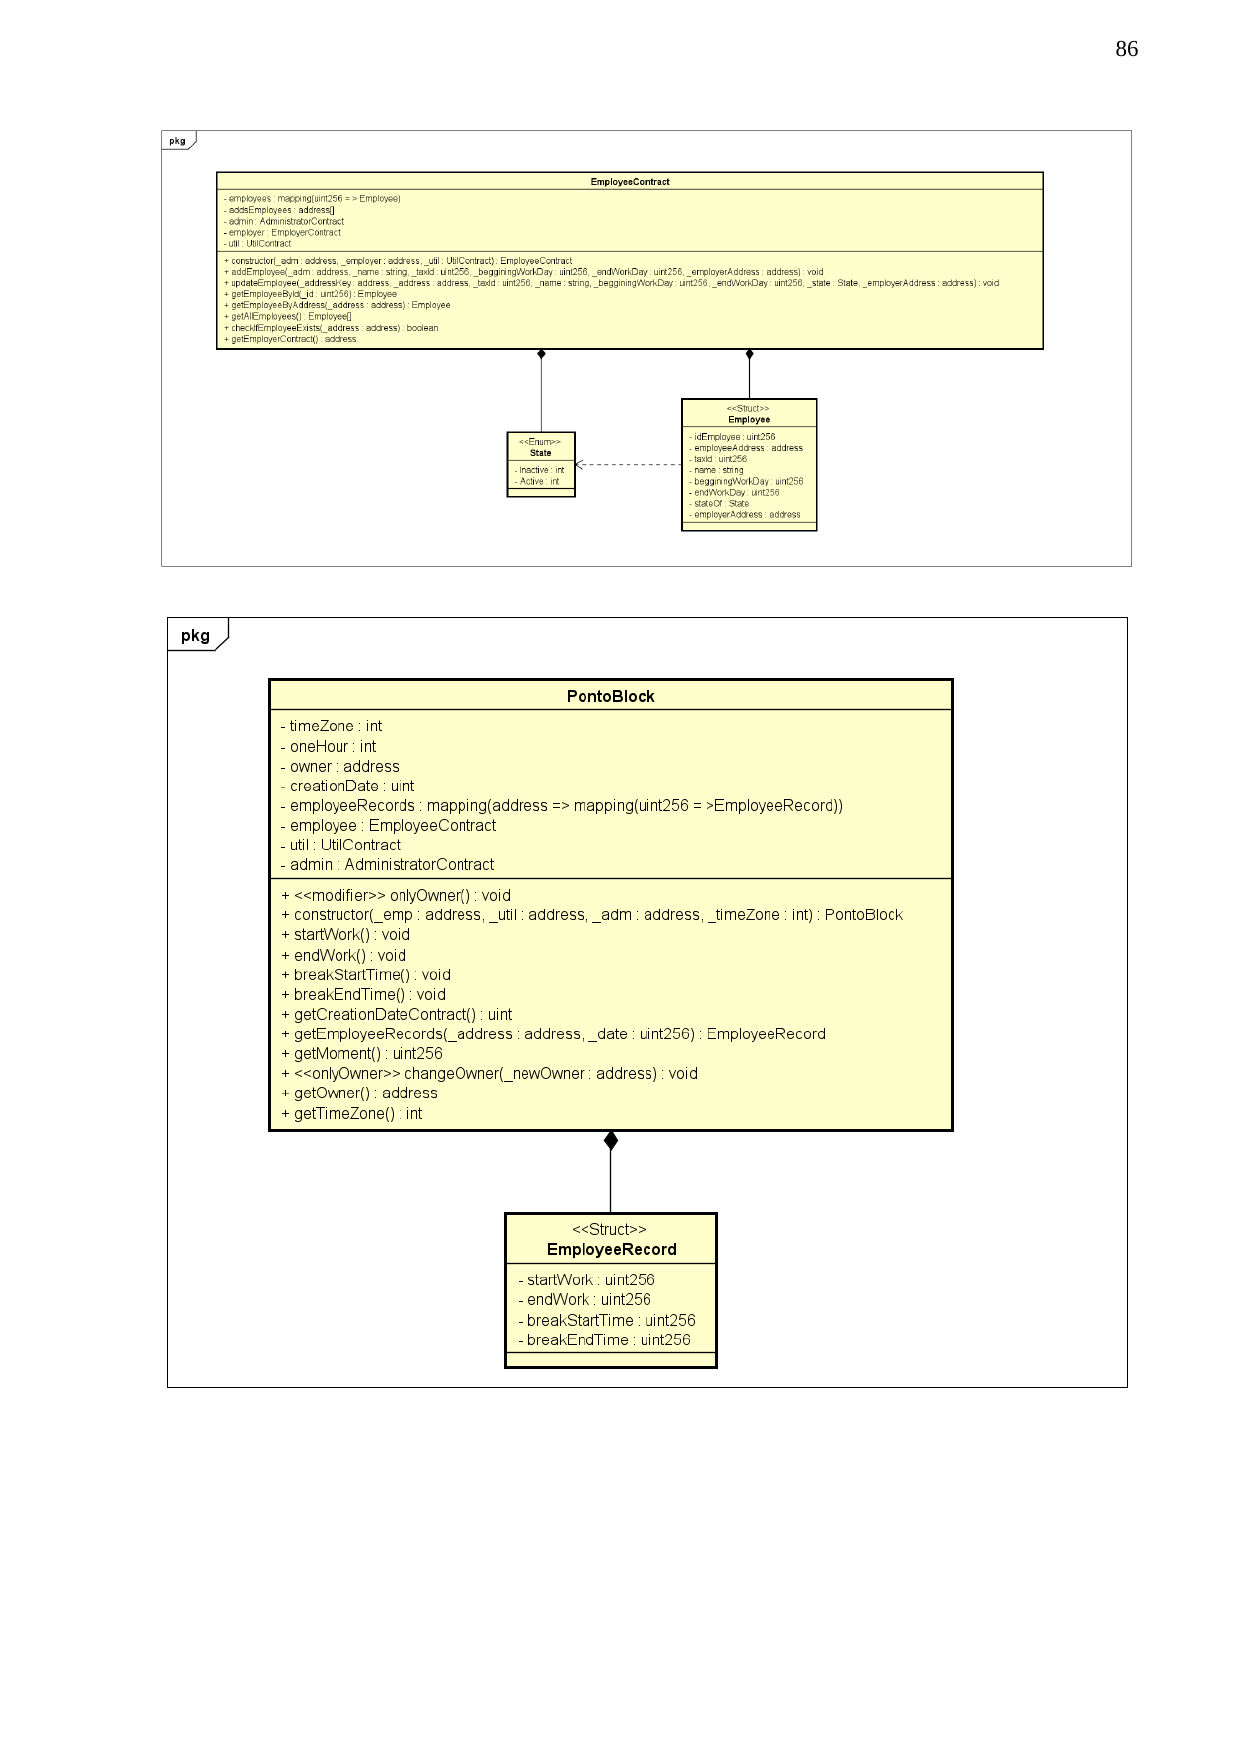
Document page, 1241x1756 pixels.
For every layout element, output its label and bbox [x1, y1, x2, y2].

picture [154, 123, 1139, 573]
picture [154, 604, 1139, 1400]
